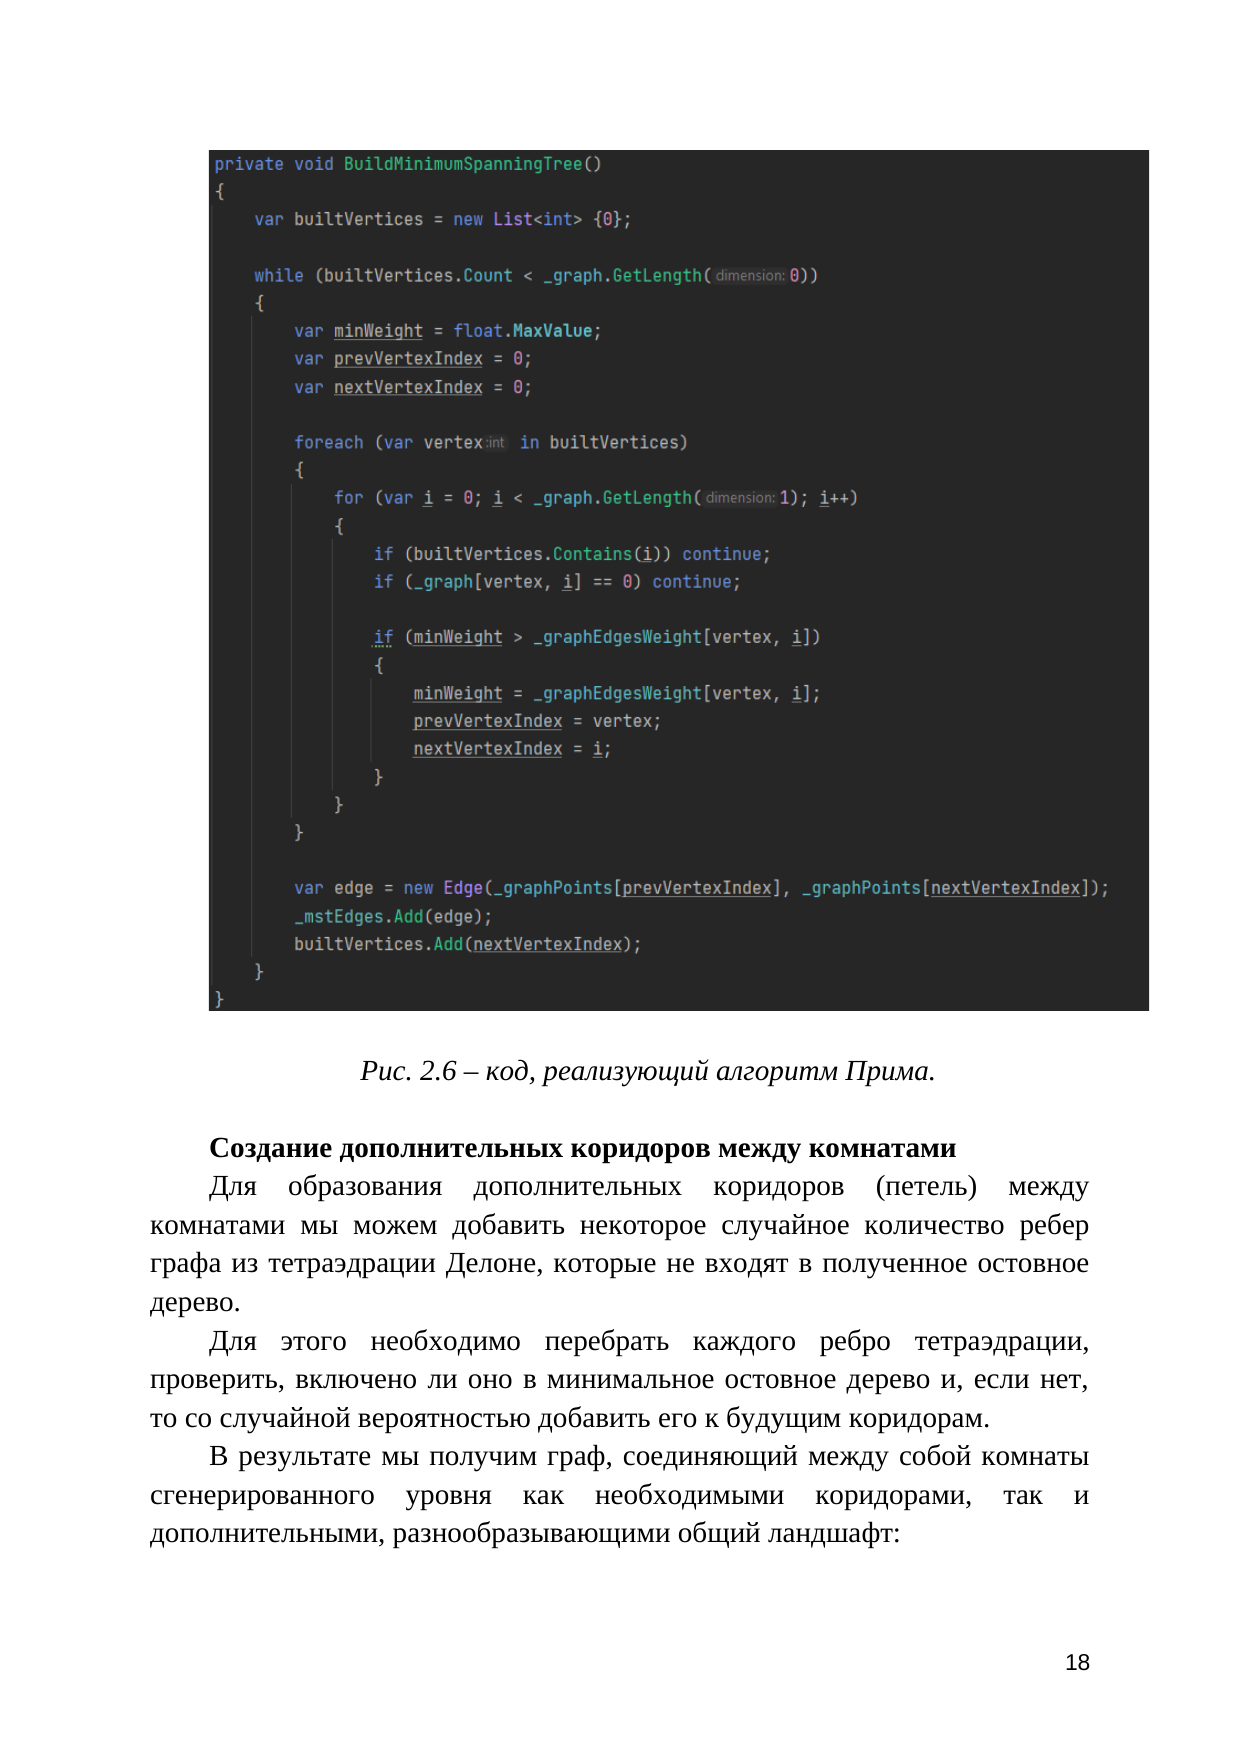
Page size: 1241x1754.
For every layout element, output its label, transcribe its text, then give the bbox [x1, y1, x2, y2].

text Рис. 2.6 – код, реализующий алгоритм Прима. [150, 1053, 1090, 1086]
text Создание дополнительных коридоров между комнатами [150, 1130, 1090, 1163]
text Для этого необходимо перебрать каждого ребро тетраэдрации, проверить, включено ли оно в минимальное остовное дерево и, если нет, то со случайной вероятностью добавить его к будущим коридорам. [150, 1323, 1090, 1433]
text Для образования дополнительных коридоров (петель) между комнатами мы можем добавить некоторое случайное количество ребер графа из тетраэдрации Делоне, которые не входят в полученное остовное дерево. [150, 1168, 1090, 1318]
picture [208, 150, 1150, 1011]
text В результате мы получим граф, соединяющий между собой комнаты сгенерированного уровня как необходимыми коридорами, так и дополнительными, разнообразывающими общий ландшафт: [150, 1438, 1090, 1549]
